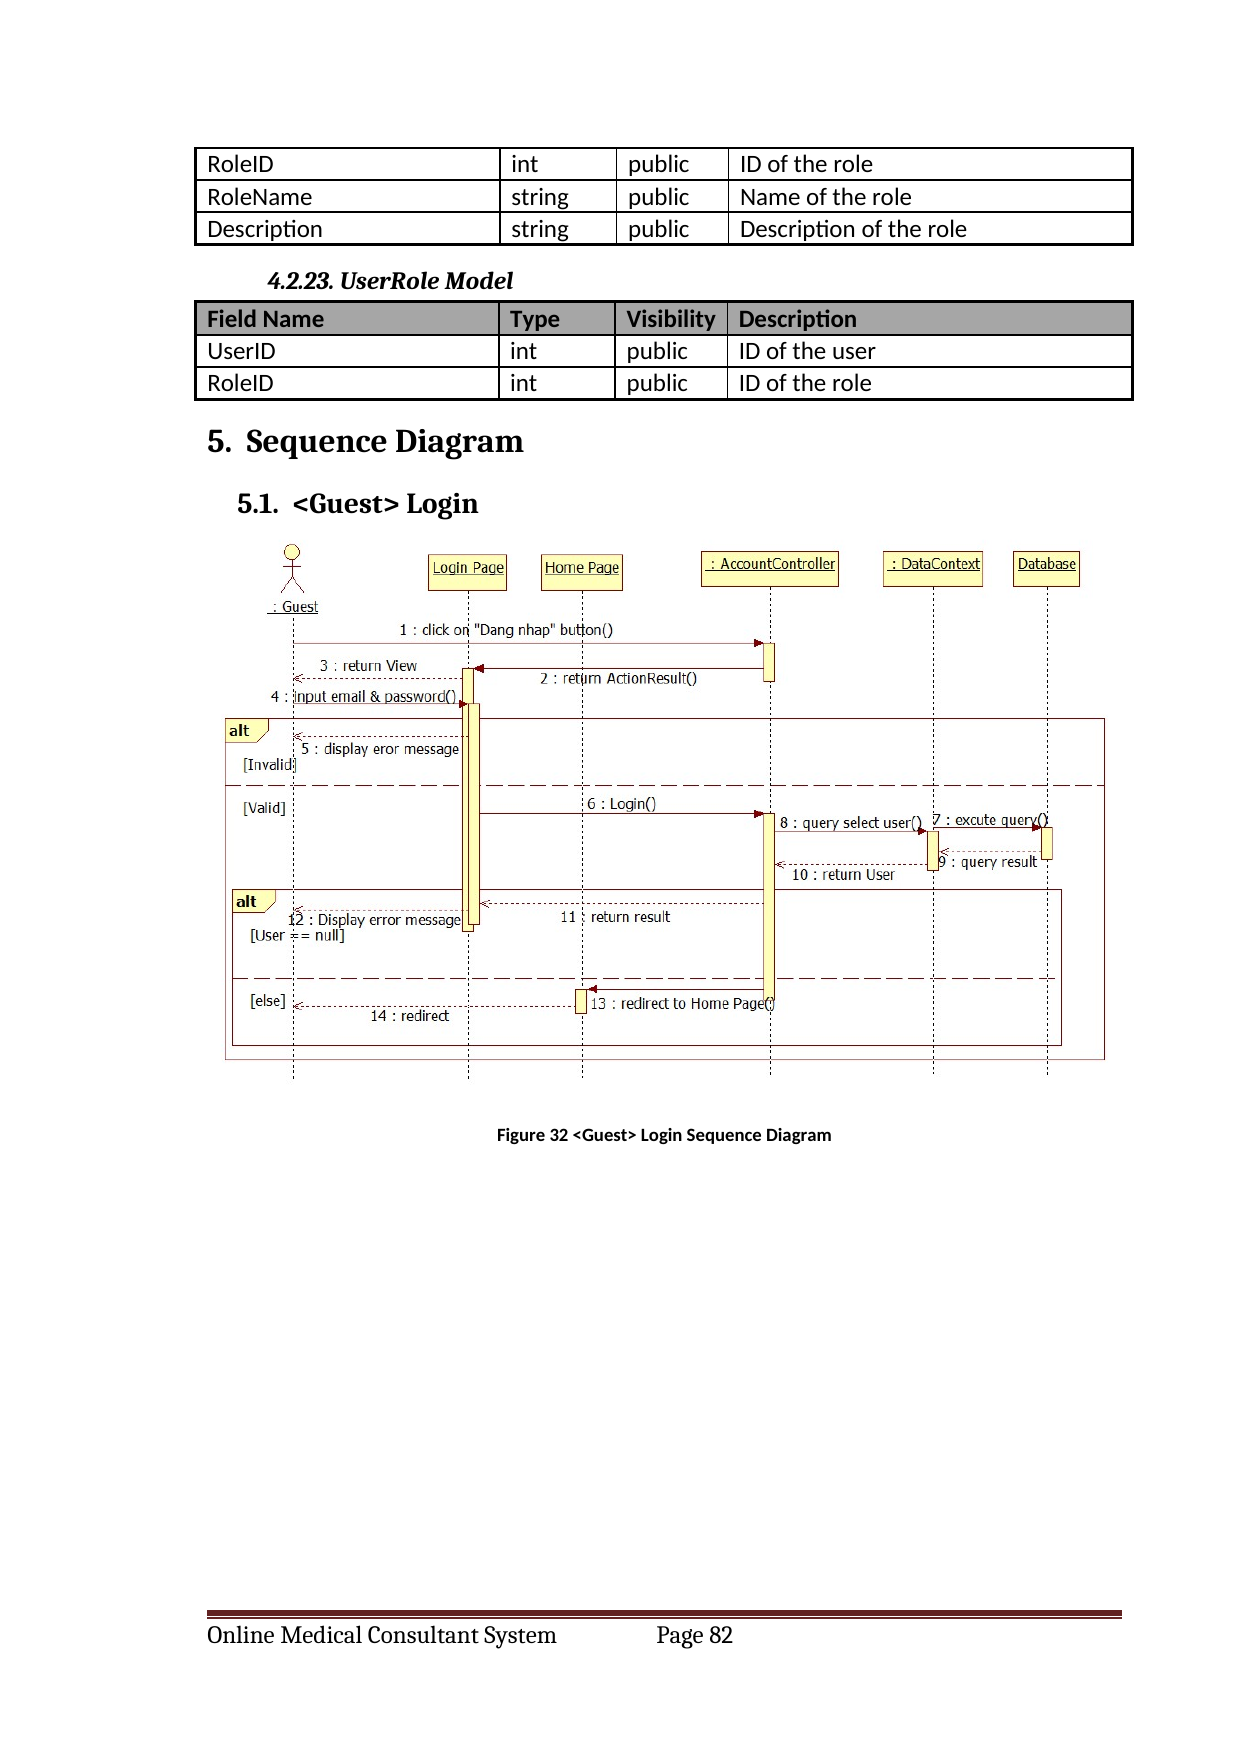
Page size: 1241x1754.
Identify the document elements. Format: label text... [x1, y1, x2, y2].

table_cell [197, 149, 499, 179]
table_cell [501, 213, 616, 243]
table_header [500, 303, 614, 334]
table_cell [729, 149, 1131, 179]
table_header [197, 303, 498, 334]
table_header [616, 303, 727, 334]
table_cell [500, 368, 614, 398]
subtitle UserRole Model [267, 267, 1122, 296]
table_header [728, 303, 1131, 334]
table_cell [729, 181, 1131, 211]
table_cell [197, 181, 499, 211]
picture [207, 525, 1122, 1099]
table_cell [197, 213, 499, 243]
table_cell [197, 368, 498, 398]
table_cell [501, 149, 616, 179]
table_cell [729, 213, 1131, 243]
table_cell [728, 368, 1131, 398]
subtitle Sequence Diagram [207, 422, 1122, 460]
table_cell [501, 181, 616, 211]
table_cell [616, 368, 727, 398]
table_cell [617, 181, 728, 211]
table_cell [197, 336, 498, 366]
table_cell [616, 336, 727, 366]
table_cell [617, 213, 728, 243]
subtitle <Guest> Login [237, 487, 1122, 520]
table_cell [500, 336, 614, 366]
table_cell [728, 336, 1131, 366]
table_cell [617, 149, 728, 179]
